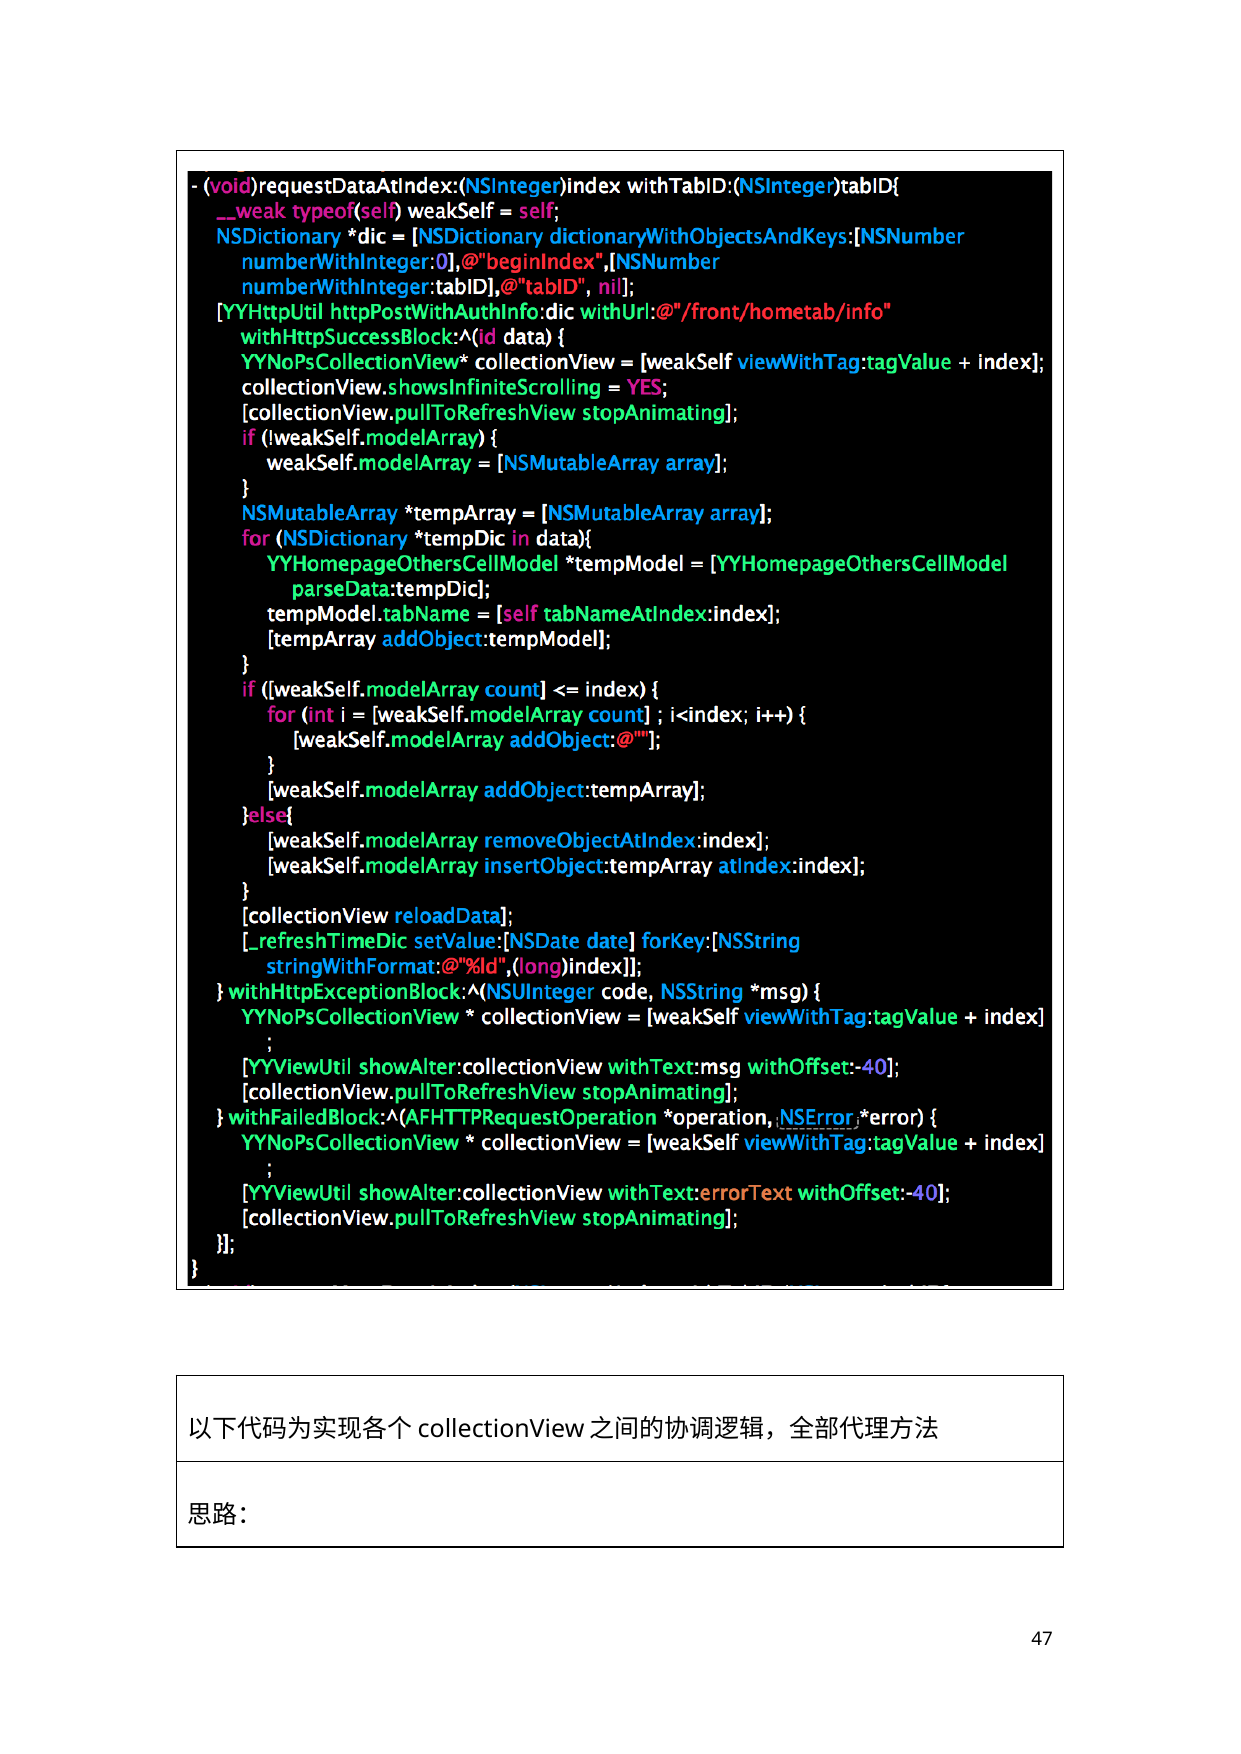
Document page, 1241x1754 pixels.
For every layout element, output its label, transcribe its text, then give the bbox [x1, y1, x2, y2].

picture [187, 171, 1053, 1286]
table_cell [177, 151, 1063, 1289]
table_header 以下代码为实现各个collectionView之间的协调逻辑，全部代理方法 [177, 1376, 1063, 1461]
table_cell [177, 1462, 1063, 1546]
